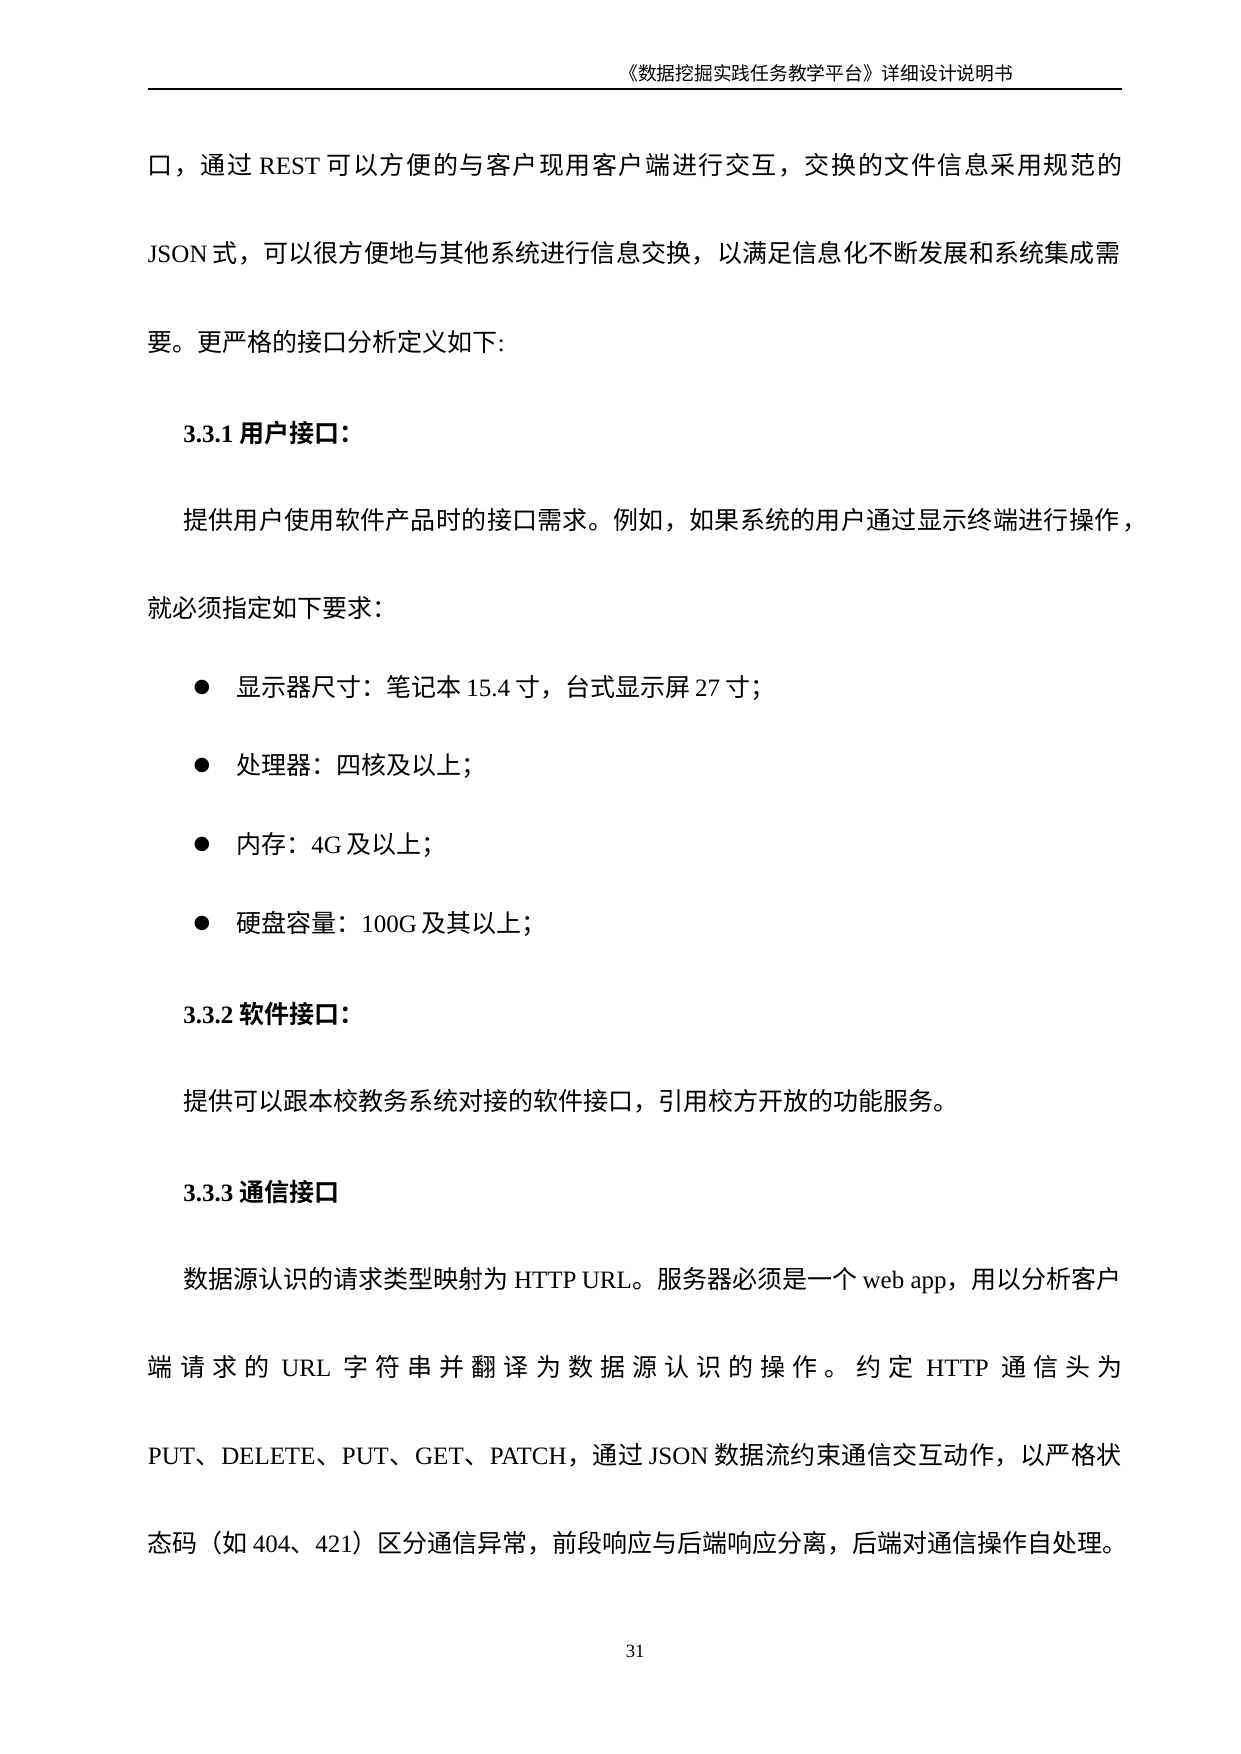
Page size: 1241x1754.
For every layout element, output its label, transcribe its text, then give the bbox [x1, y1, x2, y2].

text 数据源认识的请求类型映射为HTTP URL。服务器必须是一个web app，用以分析客户端请求的URL字符串并翻译为数据源认识的操作。约定HTTP通信头为PUT、DELETE、PUT、GET、PATCH，通过JSON数据流约束通信交互动作，以严格状态码（如404、421）区分通信异常，前段响应与后端响应分离，后端对通信操作自处理。 [148, 1243, 1122, 1576]
subtitle 显示器尺寸：笔记本15.4寸，台式显示屏27寸； [192, 651, 1122, 719]
subtitle 用户接口： [183, 398, 1122, 466]
subtitle 软件接口： [183, 979, 1122, 1047]
text 提供用户使用软件产品时的接口需求。例如，如果系统的用户通过显示终端进行操作，就必须指定如下要求： [148, 484, 1122, 640]
subtitle 处理器：四核及以上； [192, 730, 1122, 798]
text 提供可以跟本校教务系统对接的软件接口，引用校方开放的功能服务。 [183, 1065, 1122, 1133]
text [148, 130, 1122, 374]
subtitle 硬盘容量：100G及其以上； [192, 887, 1122, 955]
subtitle 通信接口 [183, 1157, 1122, 1224]
subtitle 内存：4G及以上； [192, 809, 1122, 877]
